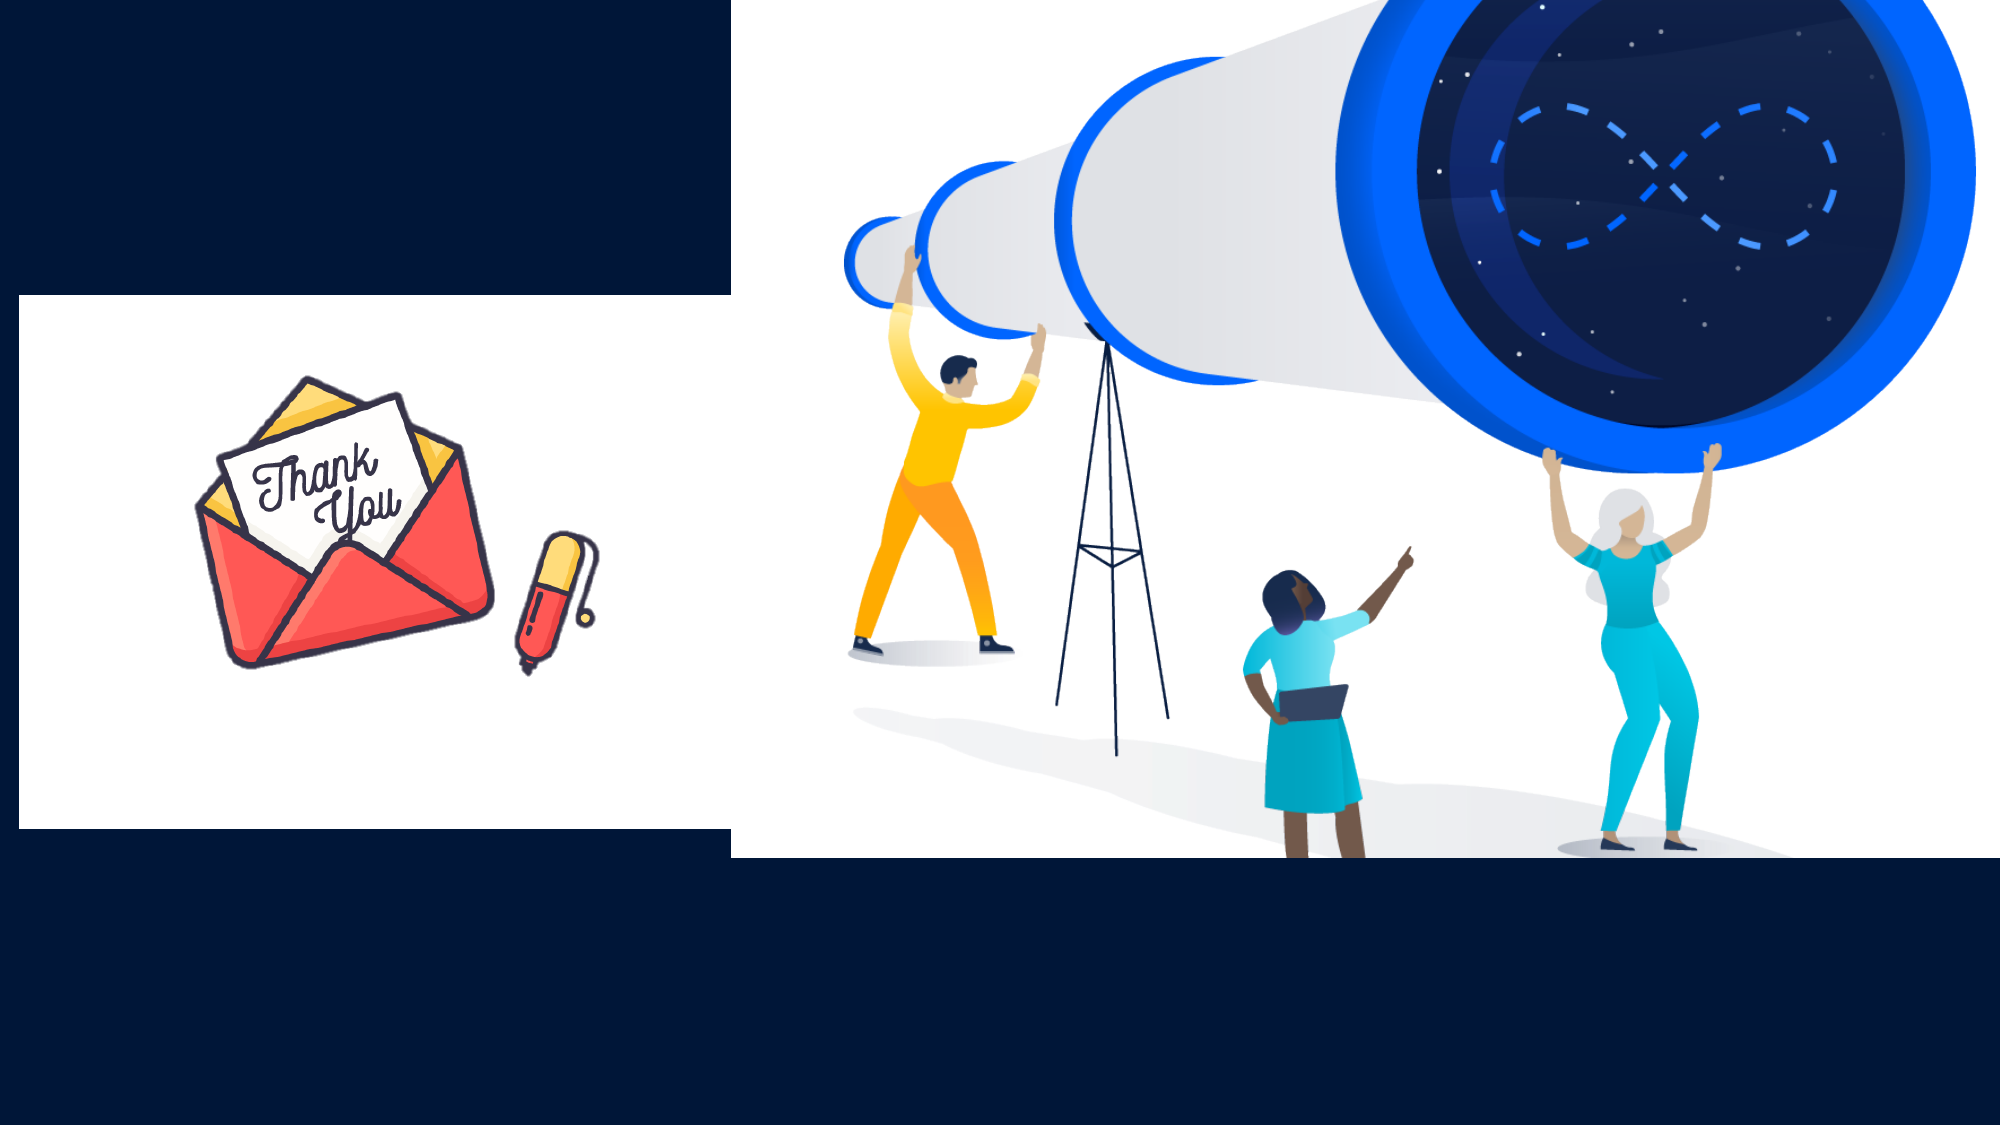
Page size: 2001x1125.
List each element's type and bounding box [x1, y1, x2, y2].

picture [19, 0, 2000, 858]
